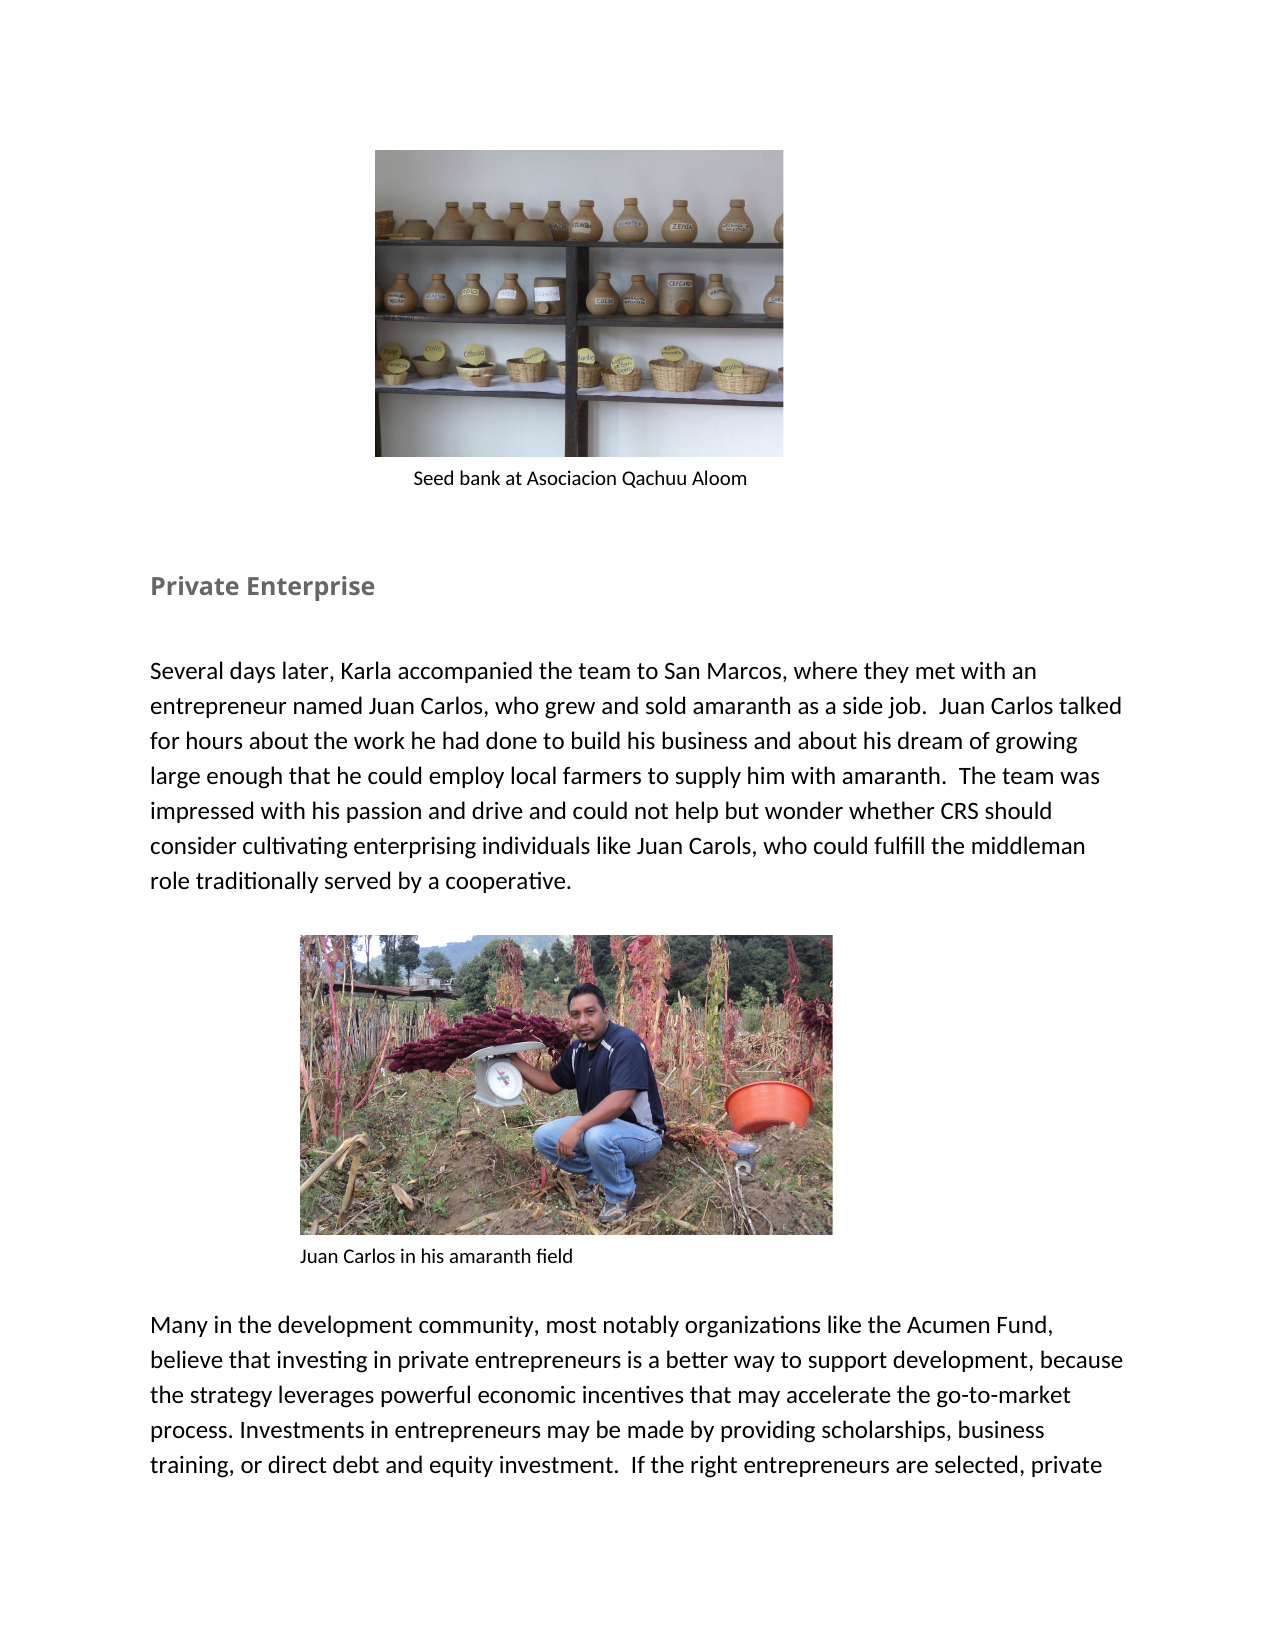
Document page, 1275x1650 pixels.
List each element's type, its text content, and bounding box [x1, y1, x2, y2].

picture [375, 150, 784, 457]
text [150, 1309, 1125, 1480]
text Several days later, Karla accompanied the team to San Marcos, where they met with an entrepreneur named Juan Carlos, who grew and sold amaranth as a side job. Juan Carlos talked for hours about the work he had done to build his business and about his dream of growing large enough that he could employ local farmers to supply him with amaranth. The team was impressed with his passion and drive and could not help but wonder whether CRS should consider cultivating enterprising individuals like Juan Carols, who could fulfill the middleman role traditionally served by a cooperative. [150, 655, 1125, 895]
picture [300, 935, 833, 1235]
subtitle Private Enterprise [150, 568, 1125, 602]
